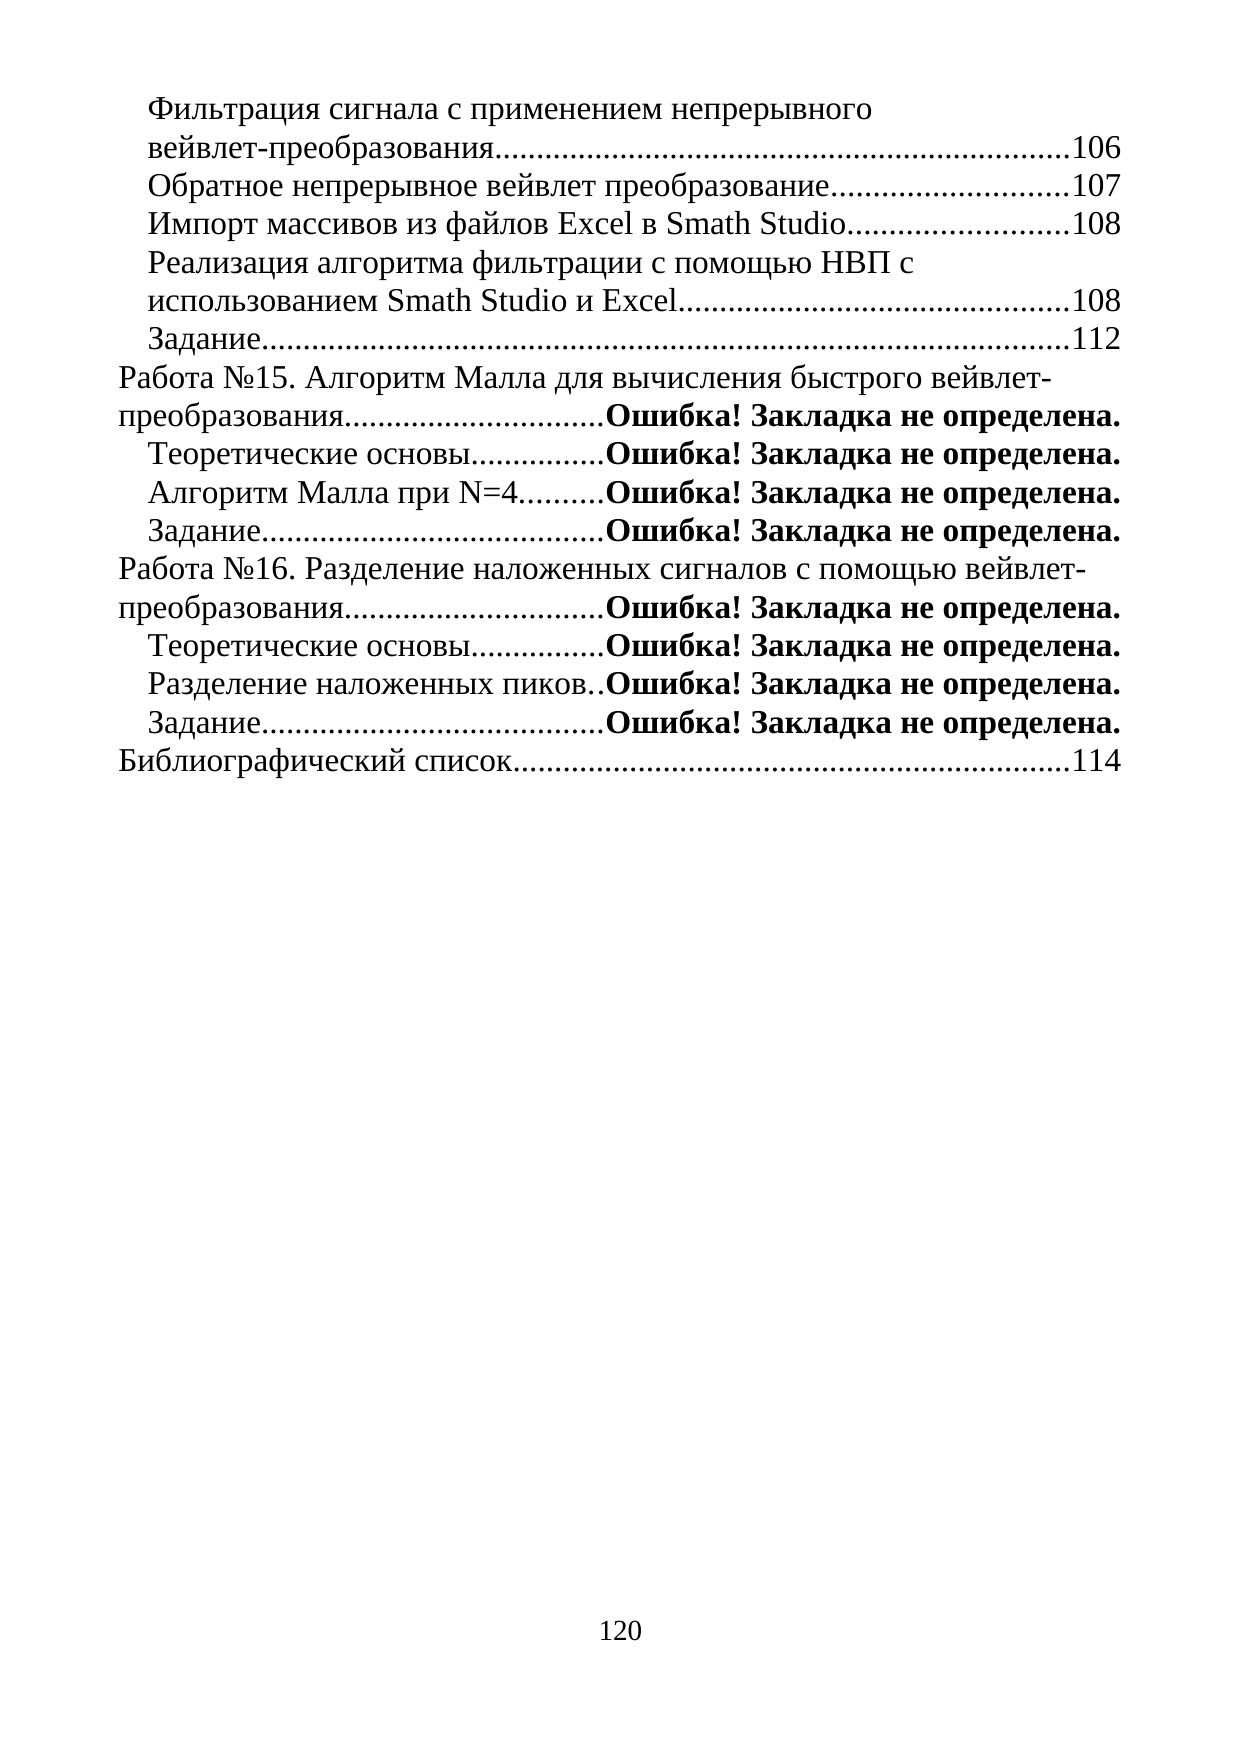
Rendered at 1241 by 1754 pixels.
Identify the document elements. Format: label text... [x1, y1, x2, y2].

text Задание Ошибка! Закладка не определена. [147, 510, 1122, 549]
text Импорт массивов из файлов Excel в Smath Studio 108 [147, 204, 1122, 242]
text Задание 112 [147, 319, 1122, 357]
text Алгоритм Малла при N=4 Ошибка! Закладка не определена. [147, 472, 1122, 510]
text Теоретические основы Ошибка! Закладка не определена. [147, 625, 1122, 664]
text Библиографический список 114 [118, 740, 1122, 779]
text Фильтрация сигнала с применением непрерывного вейвлет-преобразования 106 [147, 89, 1122, 165]
text Разделение наложенных пиков Ошибка! Закладка не определена. [147, 664, 1122, 702]
text Теоретические основы Ошибка! Закладка не определена. [147, 434, 1122, 472]
text Задание Ошибка! Закладка не определена. [147, 702, 1122, 740]
text Работа №15. Алгоритм Малла для вычисления быстрого вейвлет-преобразования Ошибка! Закладка не определена. [118, 357, 1122, 434]
text Реализация алгоритма фильтрации с помощью НВП с использованием Smath Studio и Excel 108 [147, 242, 1122, 319]
text Обратное непрерывное вейвлет преобразование 107 [147, 165, 1122, 204]
text Работа №16. Разделение наложенных сигналов с помощью вейвлет-преобразования Ошибка! Закладка не определена. [118, 549, 1122, 625]
